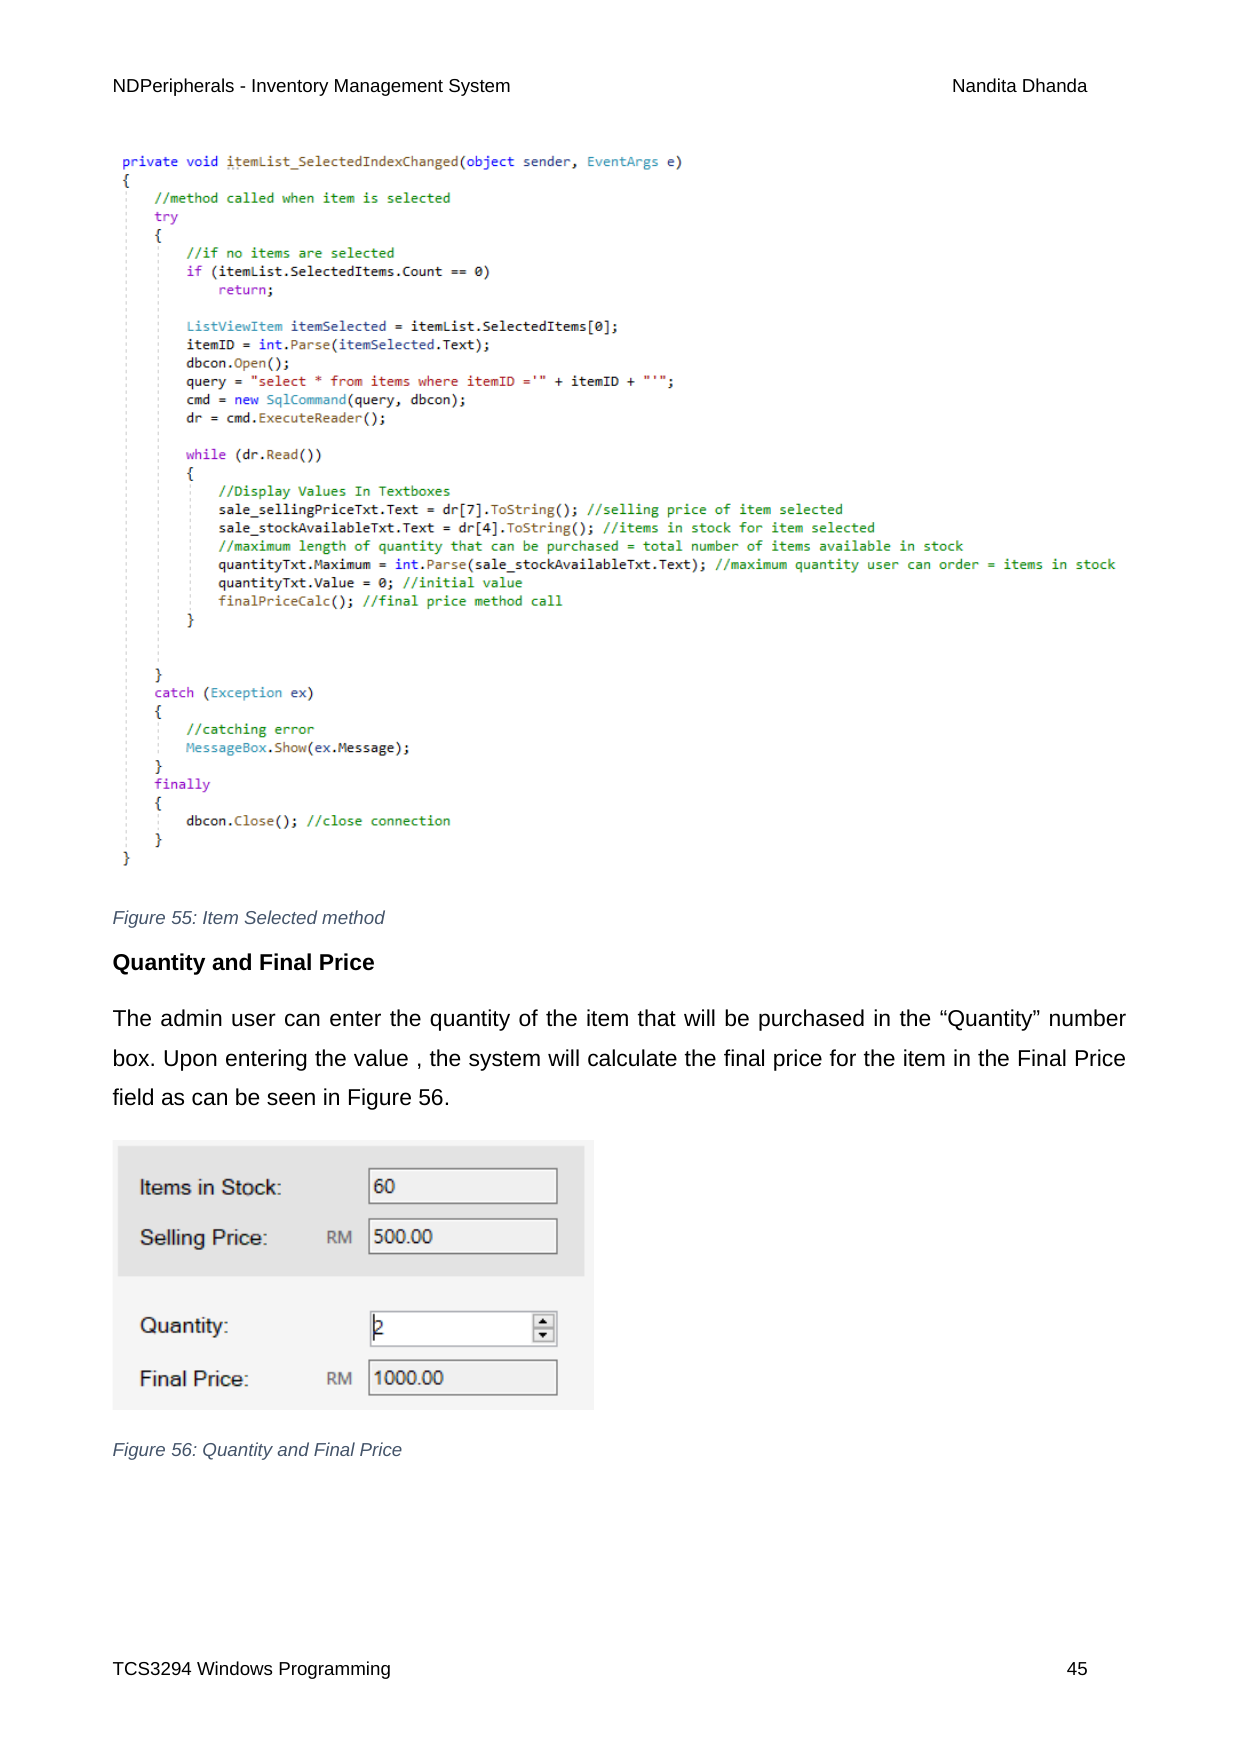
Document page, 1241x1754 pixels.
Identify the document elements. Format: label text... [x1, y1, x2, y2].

picture [112, 1140, 594, 1410]
text Quantity and Final Price [112, 949, 1128, 976]
picture [112, 150, 1128, 877]
text The admin user can enter the quantity of the item that will be purchased in the “Quantity” number box. Upon entering the value , the system will calculate the final price for the item in the Final Price field as can be seen in Figure 56. [112, 1005, 1128, 1111]
